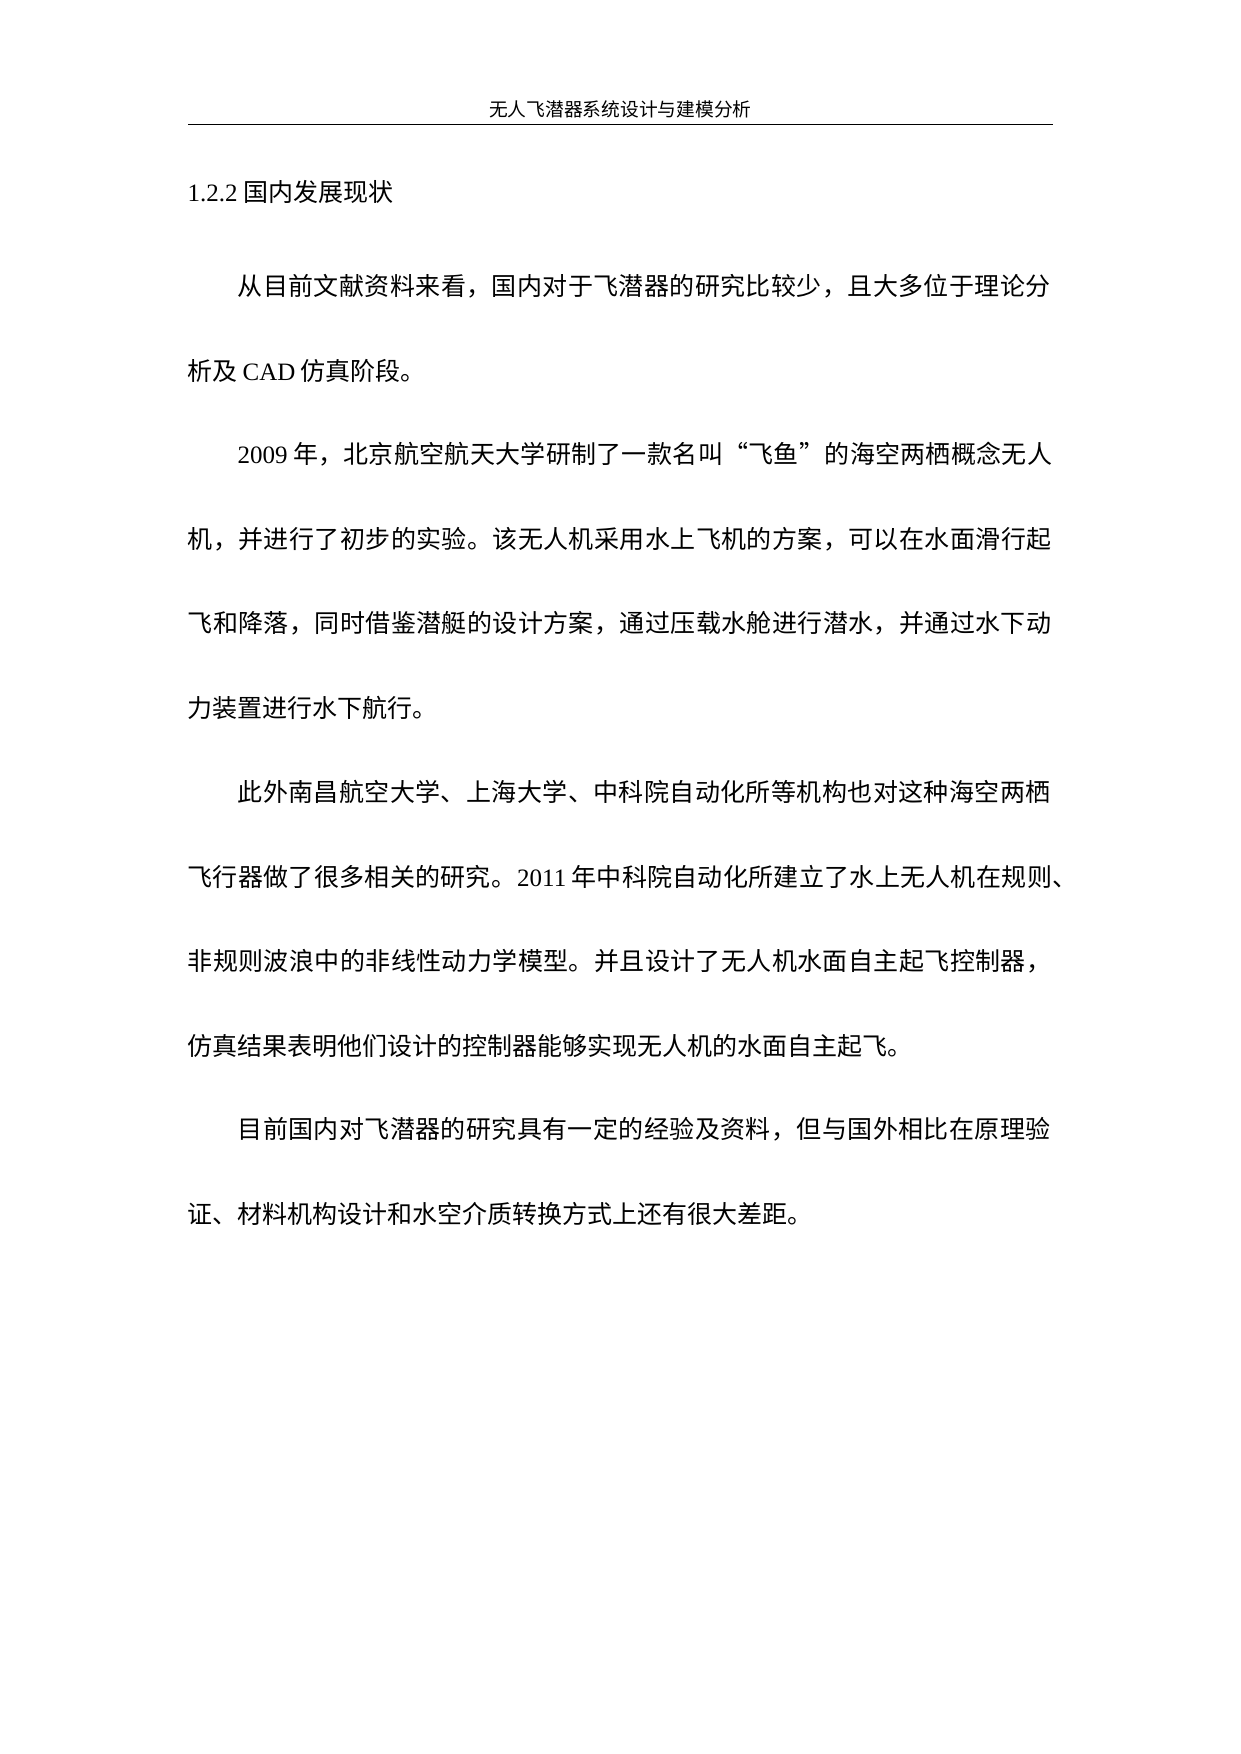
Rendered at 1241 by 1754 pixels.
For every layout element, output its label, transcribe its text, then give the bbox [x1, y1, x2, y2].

text 2009年，北京航空航天大学研制了一款名叫“飞鱼”的海空两栖概念无人机，并进行了初步的实验。该无人机采用水上飞机的方案，可以在水面滑行起飞和降落，同时借鉴潜艇的设计方案，通过压载水舱进行潜水，并通过水下动力装置进行水下航行。 [187, 418, 1053, 741]
text 目前国内对飞潜器的研究具有一定的经验及资料，但与国外相比在原理验证、材料机构设计和水空介质转换方式上还有很大差距。 [187, 1094, 1053, 1247]
text 此外南昌航空大学、上海大学、中科院自动化所等机构也对这种海空两栖飞行器做了很多相关的研究。2011年中科院自动化所建立了水上无人机在规则、非规则波浪中的非线性动力学模型。并且设计了无人机水面自主起飞控制器，仿真结果表明他们设计的控制器能够实现无人机的水面自主起飞。 [187, 756, 1053, 1079]
subtitle 1.2.2 国内发展现状 [187, 156, 1053, 224]
text 从目前文献资料来看，国内对于飞潜器的研究比较少，且大多位于理论分析及CAD仿真阶段。 [187, 250, 1053, 403]
